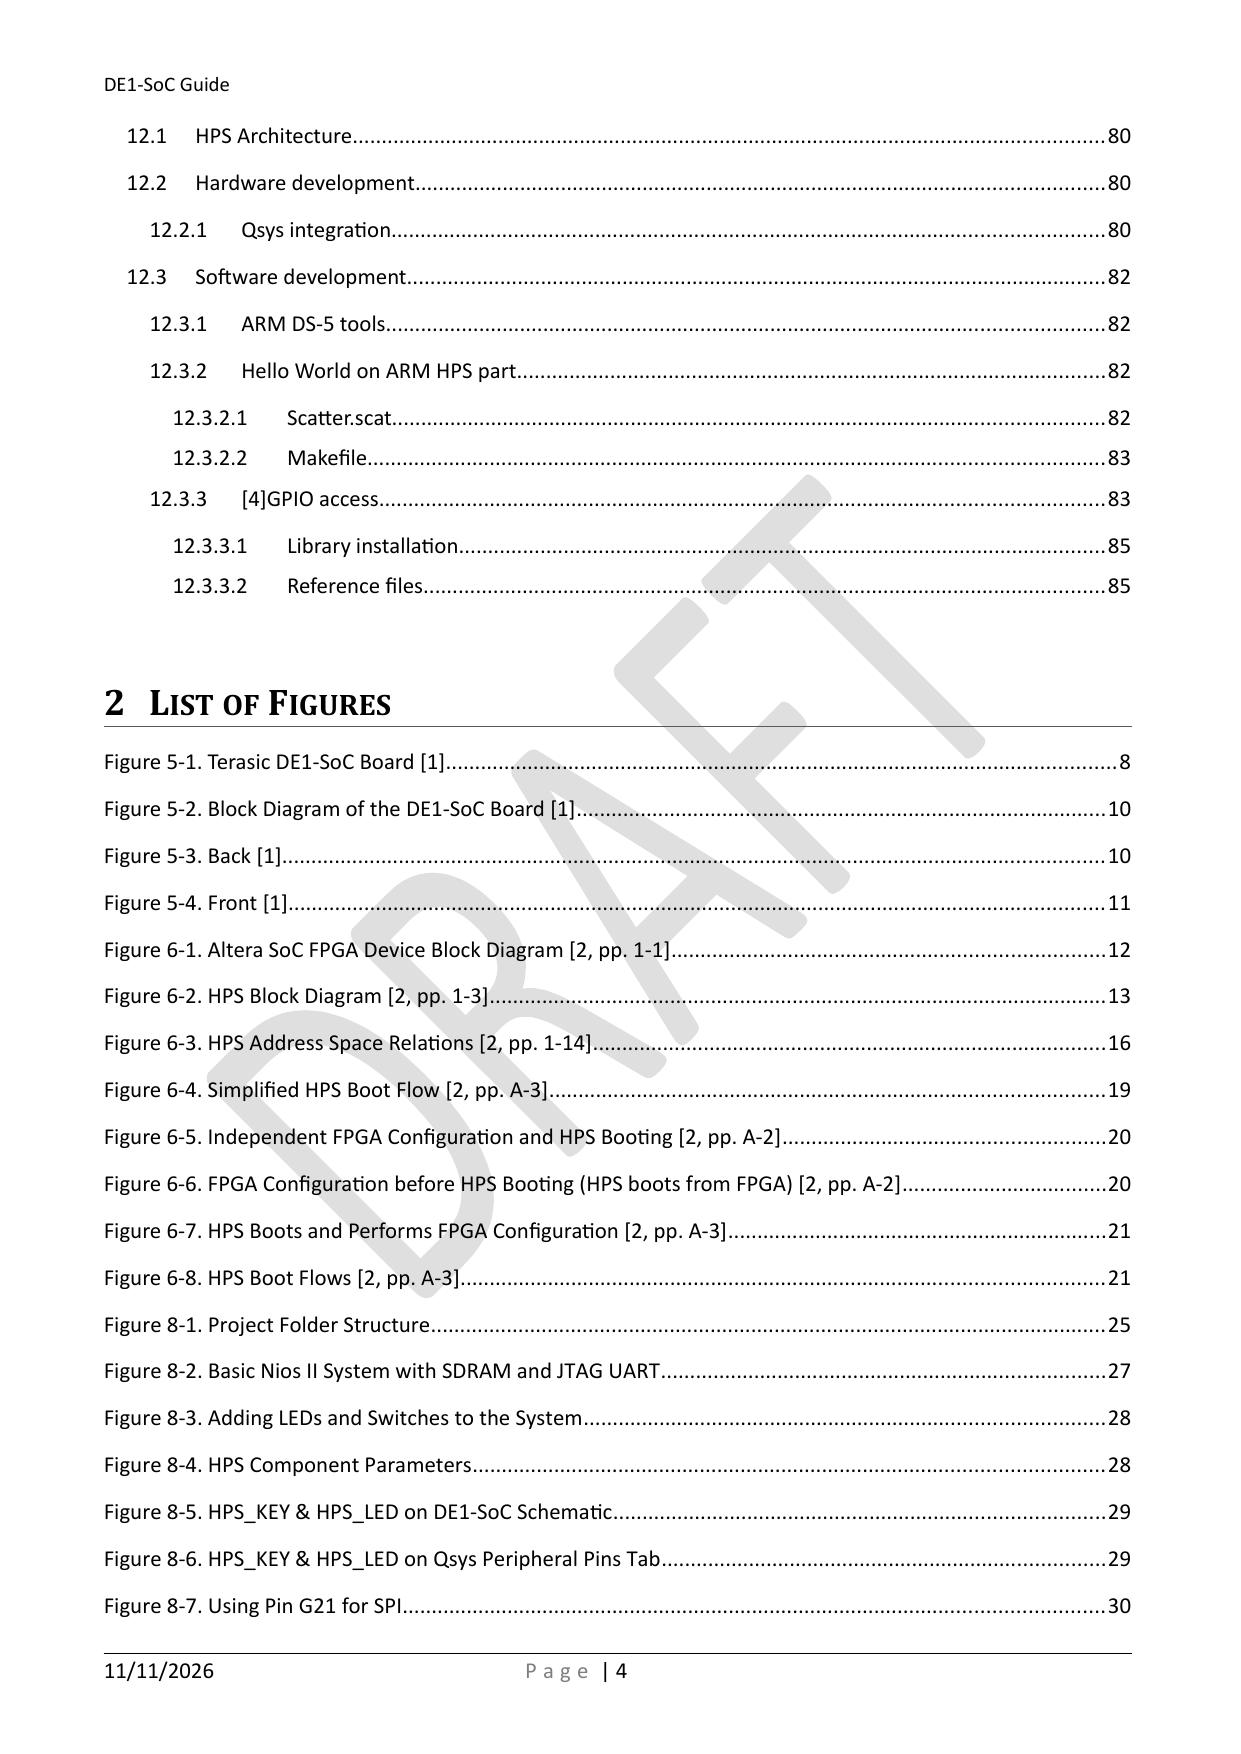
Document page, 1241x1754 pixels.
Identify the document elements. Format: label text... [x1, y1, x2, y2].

text Figure 8-4. HPS Component Parameters 28 [103, 1450, 1132, 1478]
text Figure 8-5. HPS_KEY & HPS_LED on DE1-SoC Schematic 29 [103, 1497, 1132, 1525]
text Figure 6-5. Independent FPGA Configuration and HPS Booting [2, pp. A-2] 20 [103, 1122, 1132, 1150]
text Figure 6-2. HPS Block Diagram [2, pp. 1-3] 13 [103, 982, 1132, 1009]
text Figure 5-4. Front [1] 11 [103, 888, 1132, 916]
text Figure 6-4. Simplified HPS Boot Flow [2, pp. A-3] 19 [103, 1075, 1132, 1103]
text Figure 6-6. FPGA Configuration before HPS Booting (HPS boots from FPGA) [2, pp. A-2] 20 [103, 1169, 1132, 1197]
text Figure 8-6. HPS_KEY & HPS_LED on Qsys Peripheral Pins Tab 29 [103, 1544, 1132, 1572]
subtitle List of Figures [103, 680, 1132, 727]
text Figure 6-7. HPS Boots and Performs FPGA Configuration [2, pp. A-3] 21 [103, 1216, 1132, 1244]
text Figure 8-2. Basic Nios II System with SDRAM and JTAG UART 27 [103, 1357, 1132, 1384]
text Figure 6-1. Altera SoC FPGA Device Block Diagram [2, pp. 1-1] 12 [103, 935, 1132, 963]
text Figure 6-3. HPS Address Space Relations [2, pp. 1-14] 16 [103, 1028, 1132, 1056]
text Figure 6-8. HPS Boot Flows [2, pp. A-3] 21 [103, 1263, 1132, 1291]
text Figure 5-1. Terasic DE1-SoC Board [1] 8 [103, 747, 1132, 775]
text Figure 5-2. Block Diagram of the DE1-SoC Board [1] 10 [103, 794, 1132, 822]
text Figure 8-1. Project Folder Structure 25 [103, 1310, 1132, 1338]
text Figure 8-7. Using Pin G21 for SPI 30 [103, 1591, 1132, 1619]
text Figure 8-3. Adding LEDs and Switches to the System 28 [103, 1403, 1132, 1431]
text Figure 5-3. Back [1] 10 [103, 841, 1132, 869]
